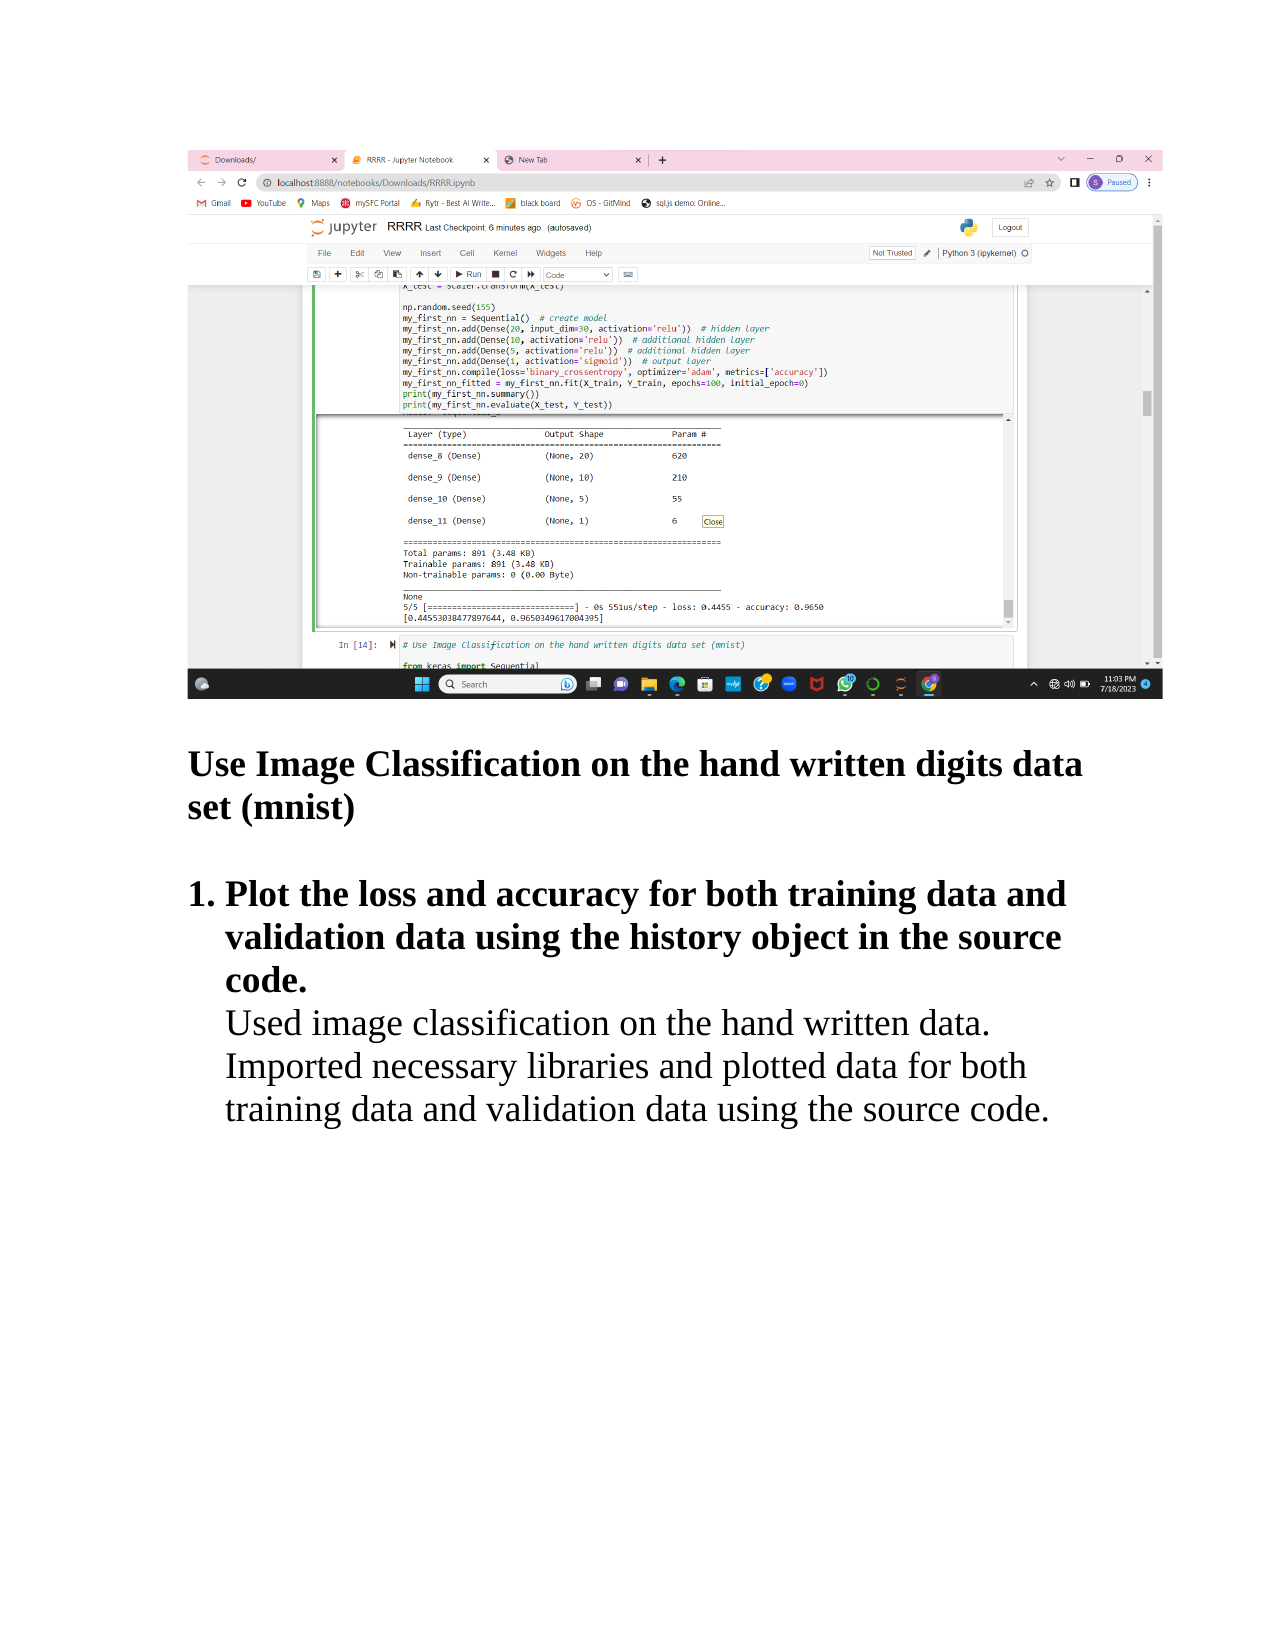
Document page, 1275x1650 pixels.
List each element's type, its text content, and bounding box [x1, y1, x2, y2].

picture [187, 150, 1163, 699]
list Plot the loss and accuracy for both training data and validation data using the history object in the source code. [187, 871, 1125, 1000]
list Imported necessary libraries and plotted data for both training data and validation data using the source code. [225, 1043, 1125, 1130]
text Use Image Classification on the hand written digits data set (mnist) [187, 742, 1125, 828]
list Used image classification on the hand written data. [225, 1000, 1125, 1043]
